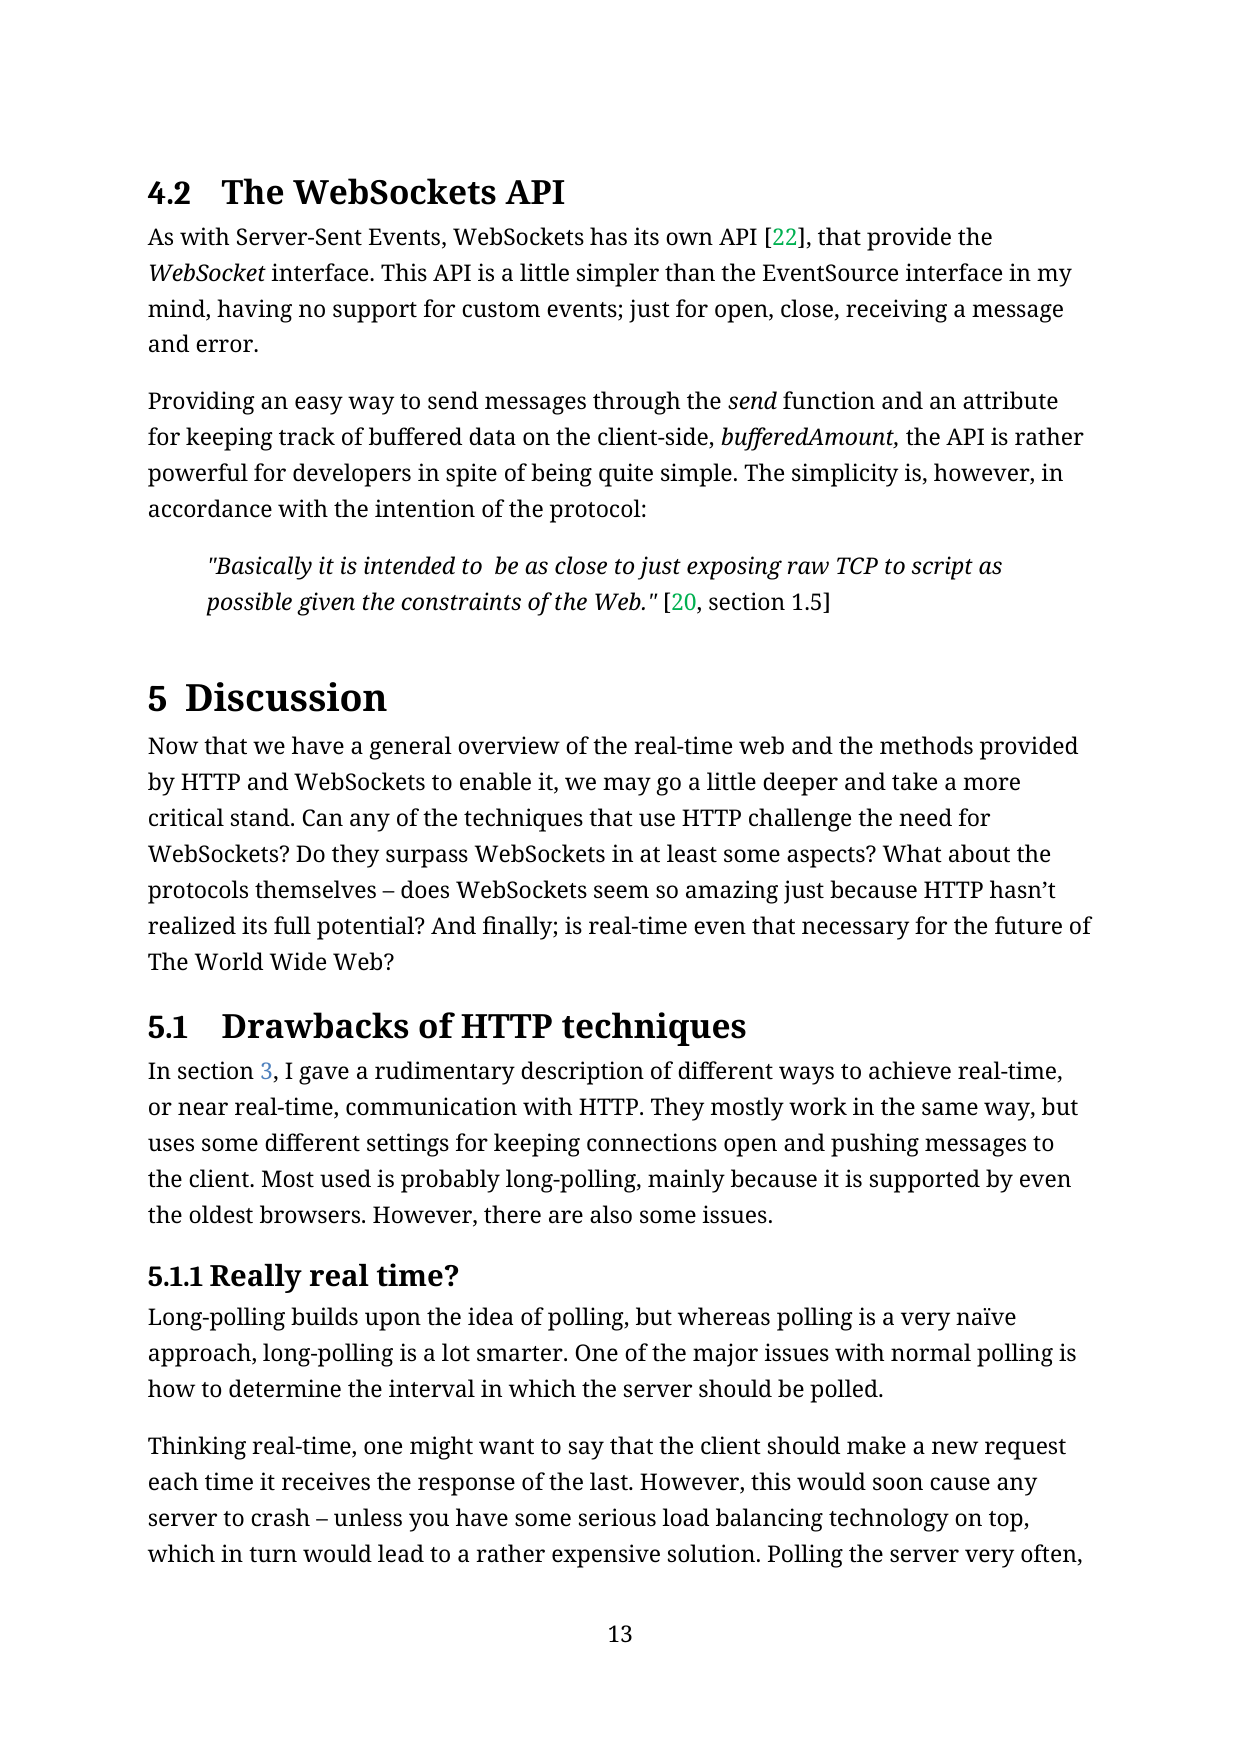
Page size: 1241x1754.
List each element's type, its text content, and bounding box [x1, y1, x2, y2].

text As with Server-Sent Events, WebSockets has its own API [22], that provide the WebSocket interface. This API is a little simpler than the EventSource interface in my mind, having no support for custom events; just for open, close, receiving a message and error. [148, 221, 1093, 360]
text Providing an easy way to send messages through the send function and an attribute for keeping track of buffered data on the client-side, bufferedAmount, the API is rather powerful for developers in spite of being quite simple. The simplicity is, however, in accordance with the intention of the protocol: [148, 385, 1093, 524]
subtitle Discussion [148, 672, 1093, 723]
text "Basically it is intended to be as close to just exposing raw TCP to script as possible given the constraints of the Web." [20, section 1.5] [207, 550, 1033, 617]
subtitle Really real time? [148, 1255, 1093, 1295]
text Long-polling builds upon the idea of polling, but whereas polling is a very naïve approach, long-polling is a lot smarter. One of the major issues with normal polling is how to determine the interval in which the server should be polled. [148, 1301, 1093, 1404]
subtitle The WebSockets API [148, 168, 1093, 214]
text Now that we have a general overview of the real-time web and the methods provided by HTTP and WebSockets to enable it, we may go a little deeper and take a more critical stand. Can any of the techniques that use HTTP challenge the need for WebSockets? Do they surpass WebSockets in at least some aspects? What about the protocols themselves – does WebSockets seem so amazing just because HTTP hasn’t realized its full potential? And finally; is real-time even that necessary for the future of The World Wide Web? [148, 730, 1093, 977]
subtitle Drawbacks of HTTP techniques [148, 1003, 1093, 1048]
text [148, 1430, 1093, 1569]
